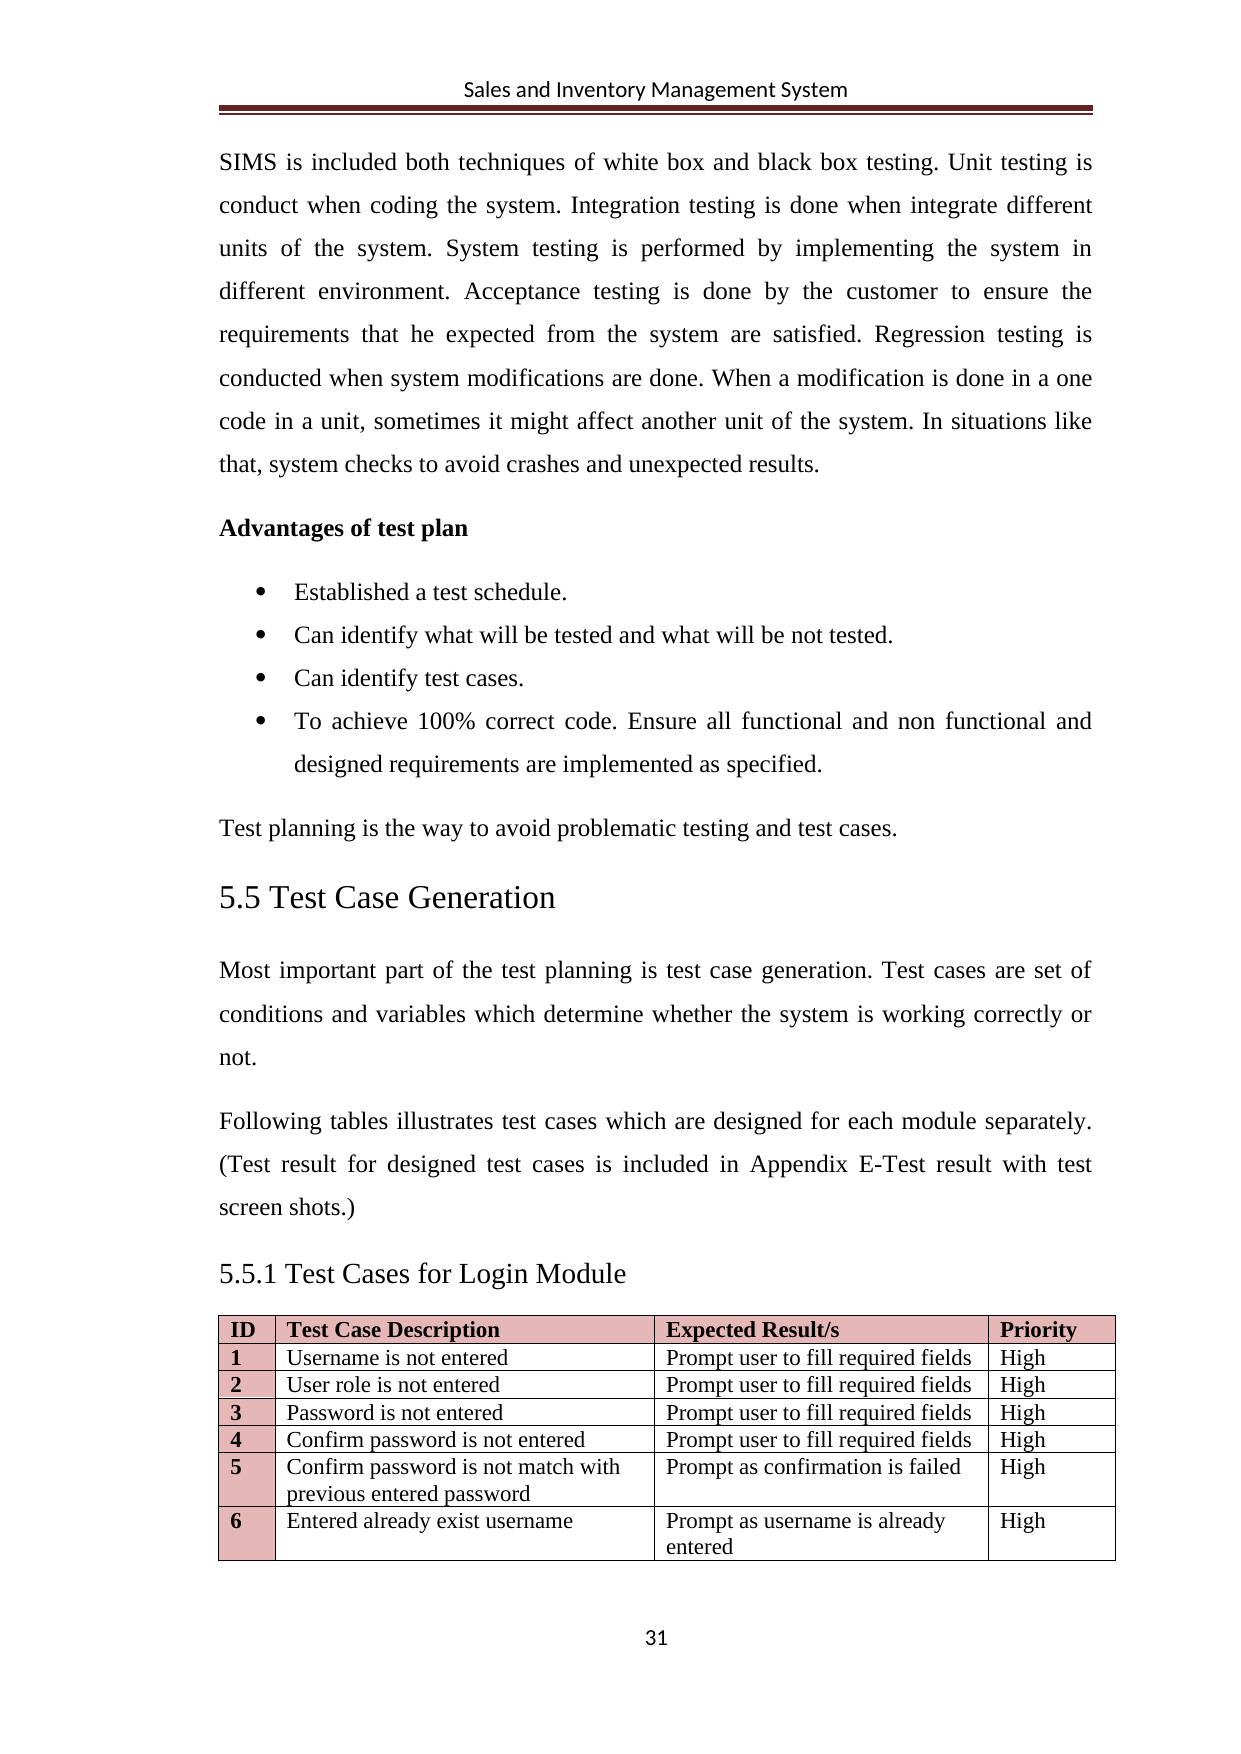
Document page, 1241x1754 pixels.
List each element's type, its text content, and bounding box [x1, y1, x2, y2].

table_cell 4 [219, 1426, 275, 1452]
text Following tables illustrates test cases which are designed for each module separately. (Test result for designed test cases is included in Appendix E-Test result with test screen shots.) [219, 1106, 1093, 1221]
table_cell High [989, 1399, 1115, 1425]
table_cell Password is not entered [276, 1399, 654, 1425]
text Test planning is the way to avoid problematic testing and test cases. [219, 813, 1093, 842]
table_cell High [989, 1453, 1115, 1506]
table_cell High [989, 1507, 1115, 1560]
table_cell Prompt user to fill required fields [655, 1344, 988, 1370]
table_cell 3 [219, 1399, 275, 1425]
table_cell Prompt user to fill required fields [655, 1426, 988, 1452]
table_cell 6 [219, 1507, 275, 1560]
table_cell High [989, 1344, 1115, 1370]
table_cell 2 [219, 1371, 275, 1397]
table_cell Prompt as confirmation is failed [655, 1453, 988, 1506]
text SIMS is included both techniques of white box and black box testing. Unit testing is conduct when coding the system. Integration testing is done when integrate different units of the system. System testing is performed by implementing the system in different environment. Acceptance testing is done by the customer to ensure the requirements that he expected from the system are satisfied. Regression testing is conducted when system modifications are done. When a modification is done in a one code in a unit, sometimes it might affect another unit of the system. In situations like that, system checks to avoid crashes and unexpected results. [219, 147, 1093, 478]
table_header Priority [989, 1316, 1115, 1343]
table_header Test Case Description [276, 1316, 654, 1343]
list Established a test schedule. [256, 577, 1093, 606]
text 5.5.1 Test Cases for Login Module [219, 1256, 1093, 1289]
table_cell Prompt user to fill required fields [655, 1371, 988, 1397]
table_cell High [989, 1371, 1115, 1397]
text 5.5 Test Case Generation [219, 877, 1093, 916]
table_cell High [989, 1426, 1115, 1452]
table_cell Confirm password is not entered [276, 1426, 654, 1452]
list Can identify test cases. [256, 663, 1093, 692]
list Can identify what will be tested and what will be not tested. [256, 620, 1093, 649]
text Advantages of test plan [219, 513, 1093, 542]
table_cell Prompt user to fill required fields [655, 1399, 988, 1425]
text Most important part of the test planning is test case generation. Test cases are set of conditions and variables which determine whether the system is working correctly or not. [219, 956, 1093, 1071]
table_header Expected Result/s [655, 1316, 988, 1343]
table_cell 5 [219, 1453, 275, 1506]
table_cell Username is not entered [276, 1344, 654, 1370]
table_cell User role is not entered [276, 1371, 654, 1397]
table_cell Confirm password is not match with previous entered password [276, 1453, 654, 1506]
table_cell 1 [219, 1344, 275, 1370]
table_header ID [219, 1316, 275, 1343]
table_cell Entered already exist username [276, 1507, 654, 1560]
table_cell Prompt as username is already entered [655, 1507, 988, 1560]
list To achieve 100% correct code. Ensure all functional and non functional and designed requirements are implemented as specified. [256, 706, 1093, 778]
